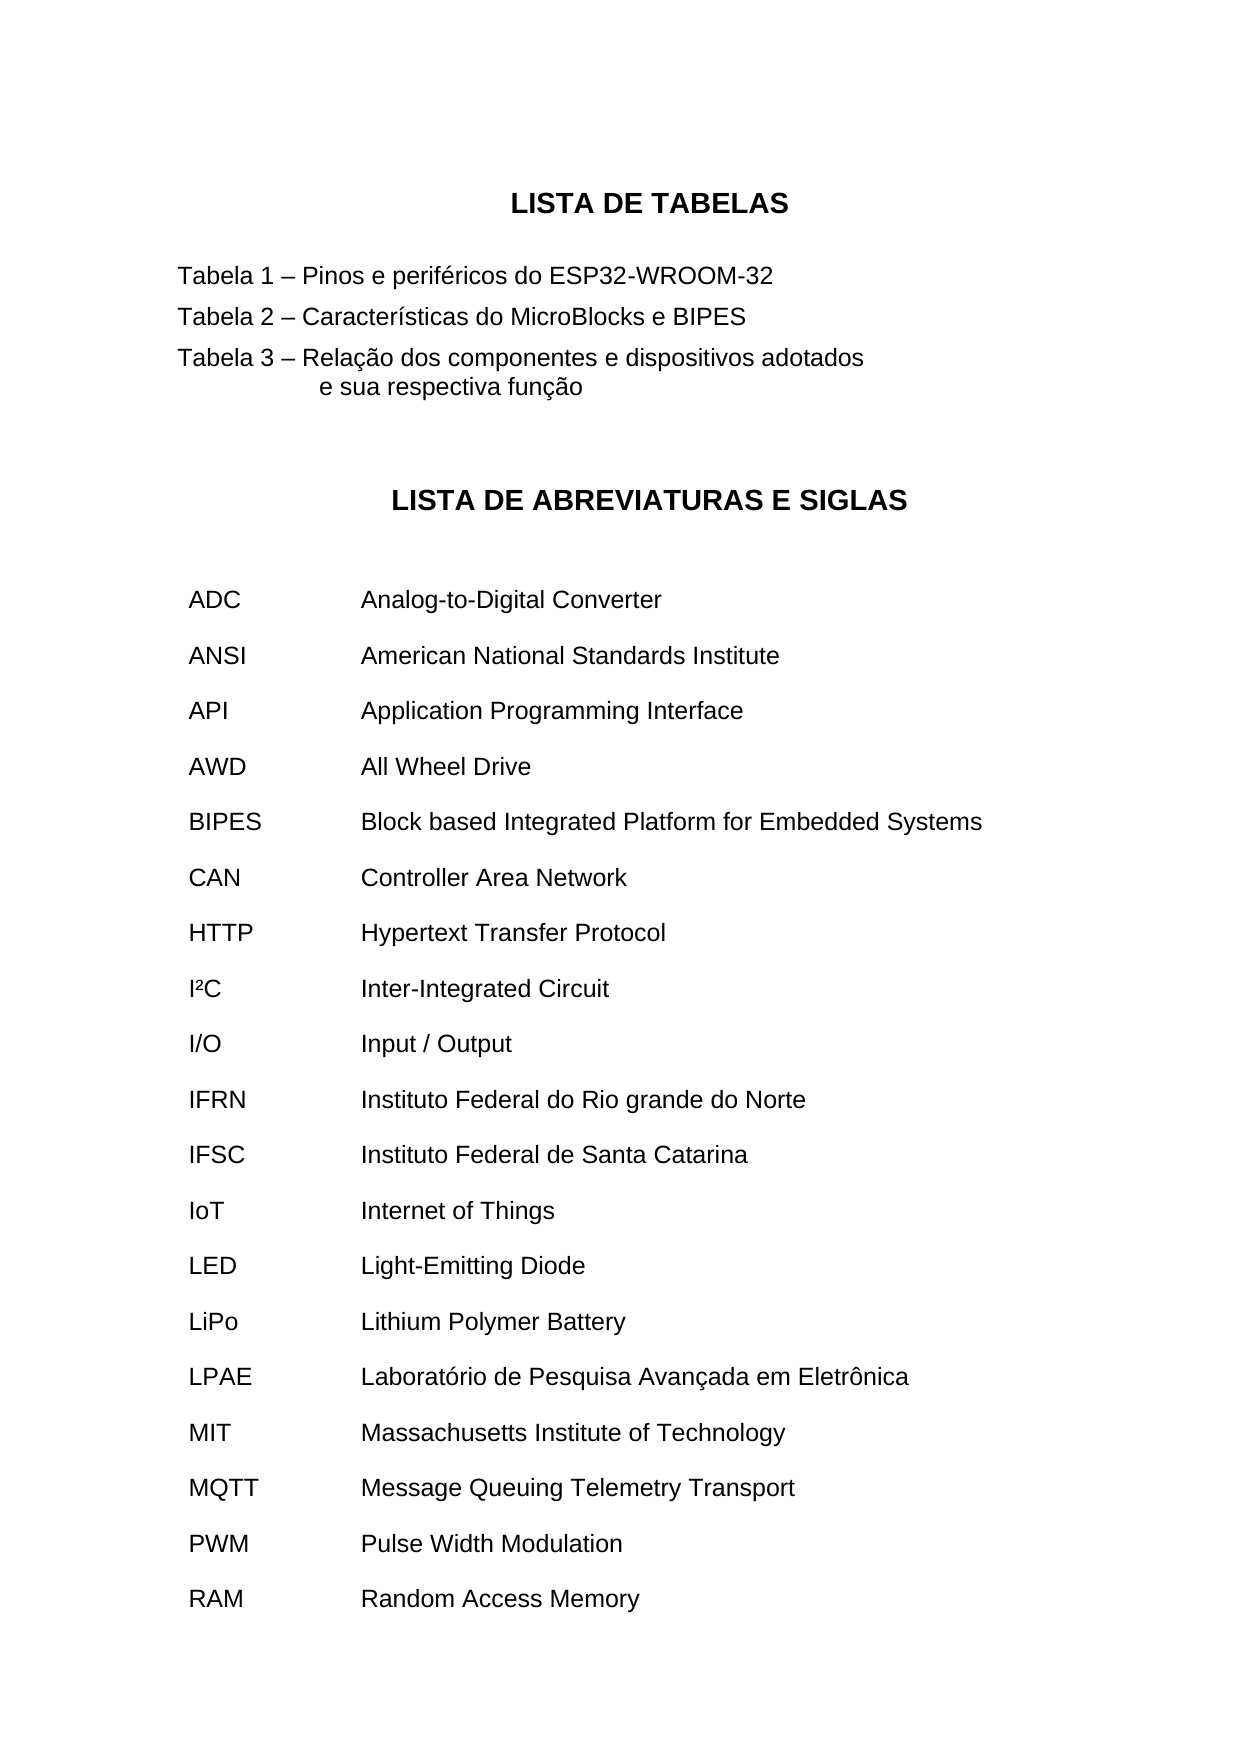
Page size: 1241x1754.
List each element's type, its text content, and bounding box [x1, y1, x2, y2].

table_cell All Wheel Drive [349, 739, 1122, 795]
table_cell Laboratório de Pesquisa Avançada em Eletrônica [349, 1350, 1122, 1405]
table_cell IoT [177, 1183, 349, 1239]
table_cell Light-Emitting Diode [349, 1239, 1122, 1294]
table_cell I/O [177, 1017, 349, 1072]
table_cell Application Programming Interface [349, 684, 1122, 739]
table_cell Message Queuing Telemetry Transport [349, 1461, 1122, 1516]
text LISTA DE ABREVIATURAS E SIGLAS [177, 483, 1122, 517]
table_cell MIT [177, 1405, 349, 1461]
table_cell Instituto Federal do Rio grande do Norte [349, 1072, 1122, 1128]
table_cell API [177, 684, 349, 739]
table_cell I²C [177, 961, 349, 1017]
table_cell Hypertext Transfer Protocol [349, 906, 1122, 961]
table_cell LiPo [177, 1294, 349, 1350]
table_cell Block based Integrated Platform for Embedded Systems [349, 795, 1122, 850]
table_header Analog-to-Digital Converter [349, 573, 1122, 628]
table_cell Internet of Things [349, 1183, 1122, 1239]
table_cell IFRN [177, 1072, 349, 1128]
table_cell Input / Output [349, 1017, 1122, 1072]
table_cell IFSC [177, 1128, 349, 1183]
table_cell Inter-Integrated Circuit [349, 961, 1122, 1017]
text LISTA DE TABELAS [177, 186, 1122, 220]
table_cell Controller Area Network [349, 850, 1122, 906]
table_cell Massachusetts Institute of Technology [349, 1405, 1122, 1461]
table_cell HTTP [177, 906, 349, 961]
table_cell LPAE [177, 1350, 349, 1405]
table_cell Pulse Width Modulation [349, 1516, 1122, 1572]
table_cell RAM [177, 1572, 349, 1613]
table_cell BIPES [177, 795, 349, 850]
table_cell CAN [177, 850, 349, 906]
table_cell AWD [177, 739, 349, 795]
table_cell ANSI [177, 628, 349, 684]
table_cell MQTT [177, 1461, 349, 1516]
table_cell American National Standards Institute [349, 628, 1122, 684]
table_cell Lithium Polymer Battery [349, 1294, 1122, 1350]
table_cell LED [177, 1239, 349, 1294]
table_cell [349, 1572, 1122, 1613]
table_header ADC [177, 573, 349, 628]
table_cell PWM [177, 1516, 349, 1572]
table_cell Instituto Federal de Santa Catarina [349, 1128, 1122, 1183]
